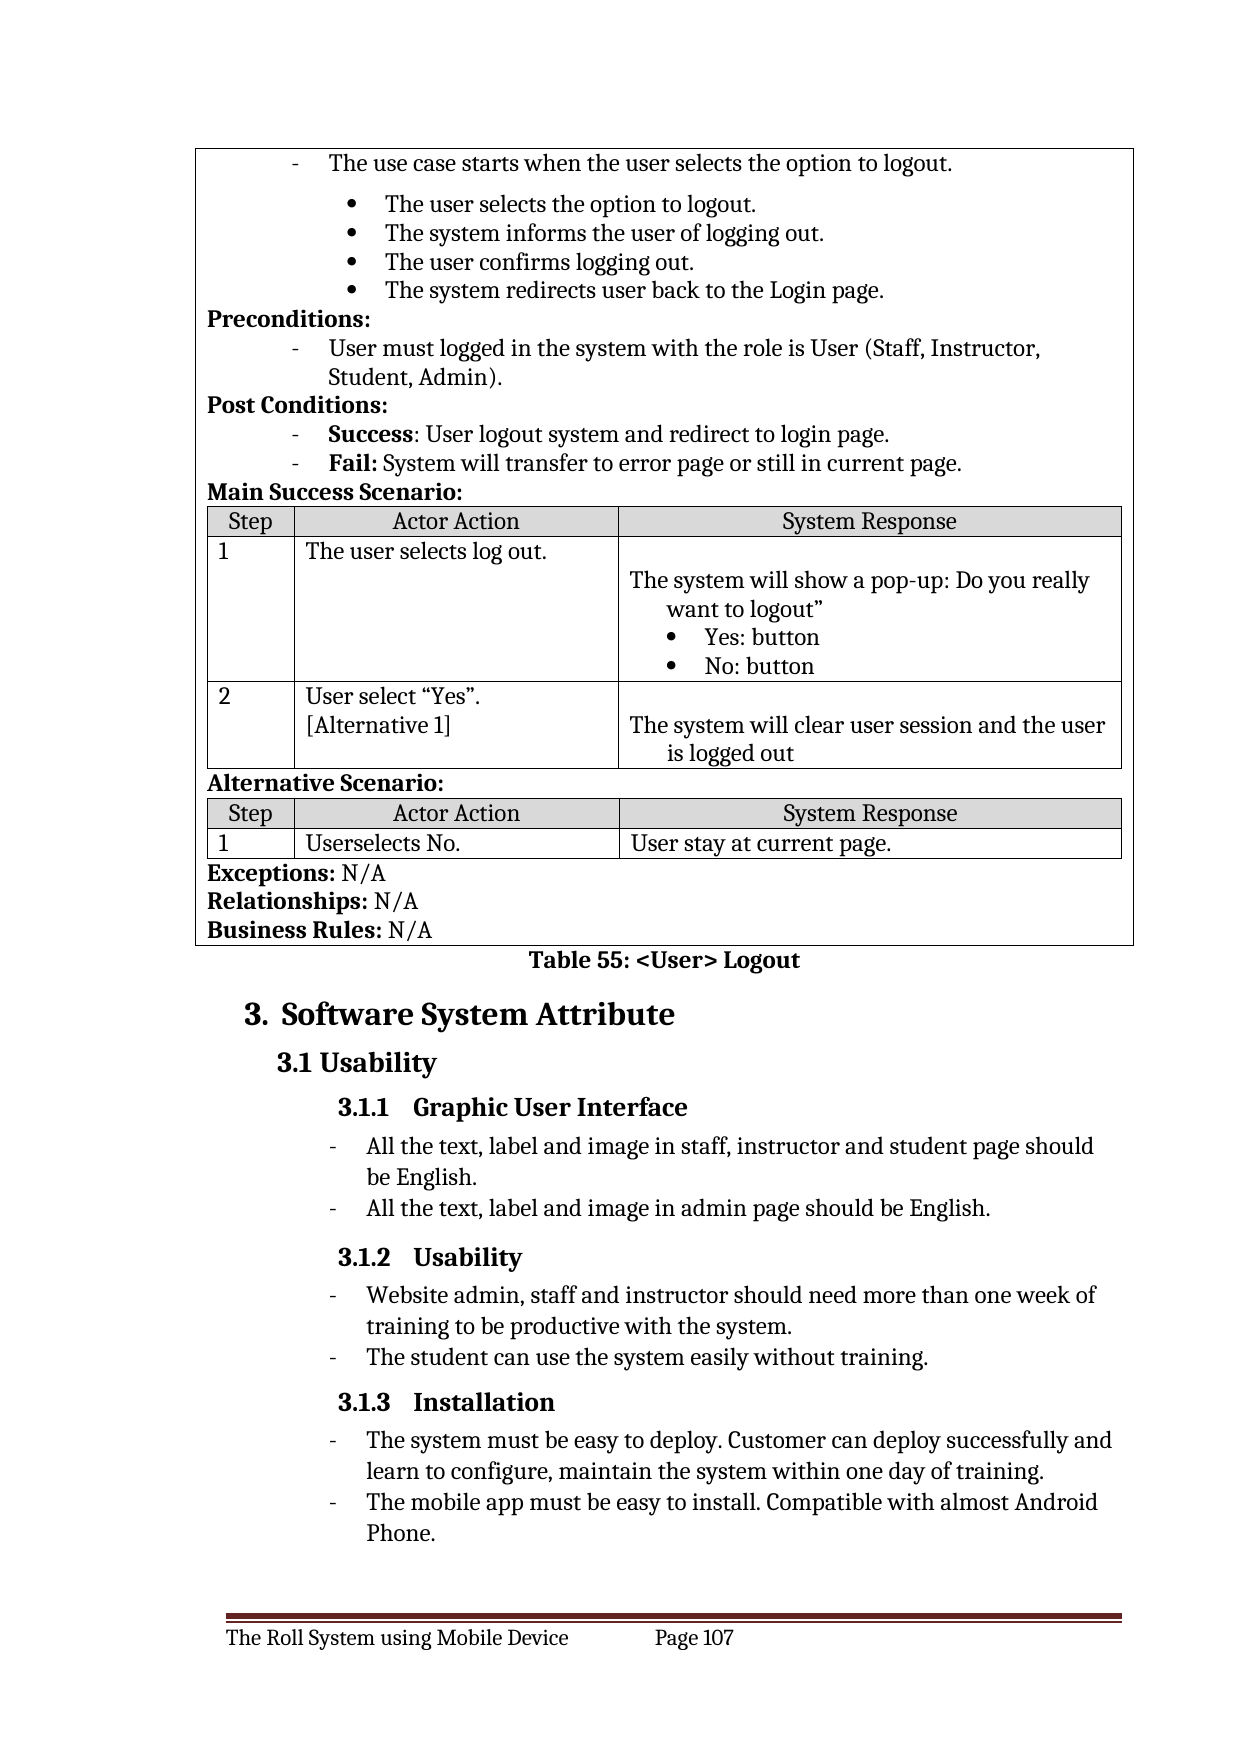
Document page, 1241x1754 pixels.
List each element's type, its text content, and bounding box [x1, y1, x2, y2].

list The system must be easy to deploy. Customer can deploy successfully and learn to configure, maintain the system within one day of training. [329, 1426, 1122, 1486]
subtitle Usability [277, 1046, 1122, 1080]
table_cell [196, 149, 1133, 945]
list The mobile app must be easy to install. Compatible with almost Android Phone. [329, 1488, 1122, 1548]
subtitle Software System Attribute [244, 995, 1122, 1034]
list All the text, label and image in admin page should be English. [329, 1194, 1122, 1223]
subtitle Graphic User Interface [338, 1092, 1122, 1123]
subtitle Installation [338, 1387, 1122, 1418]
subtitle Usability [338, 1242, 1122, 1273]
list All the text, label and image in staff, instructor and student page should be English. [329, 1132, 1122, 1192]
list The student can use the system easily without training. [329, 1343, 1122, 1372]
list Website admin, staff and instructor should need more than one week of training to be productive with the system. [329, 1281, 1122, 1341]
